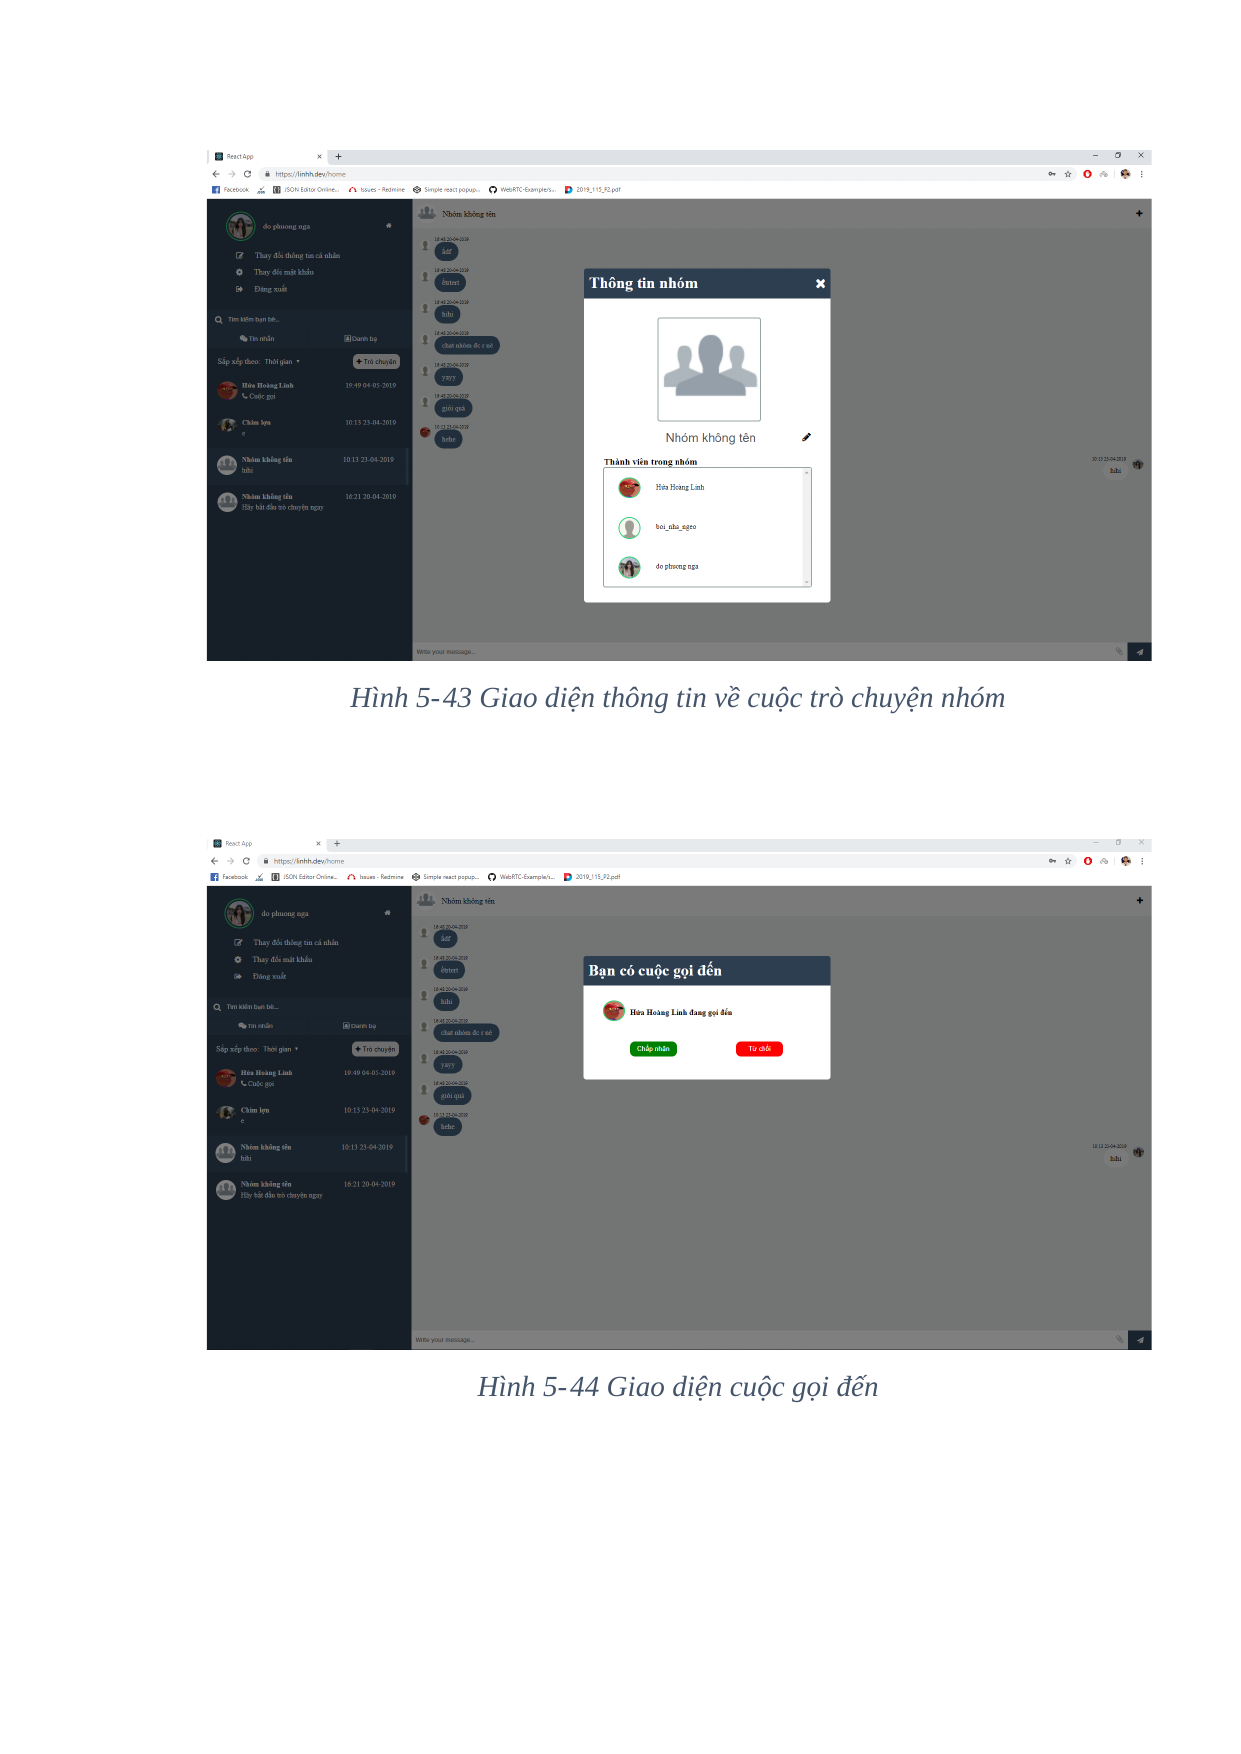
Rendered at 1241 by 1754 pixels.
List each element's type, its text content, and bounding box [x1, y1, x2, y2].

picture [206, 839, 1152, 1350]
picture [206, 150, 1152, 661]
